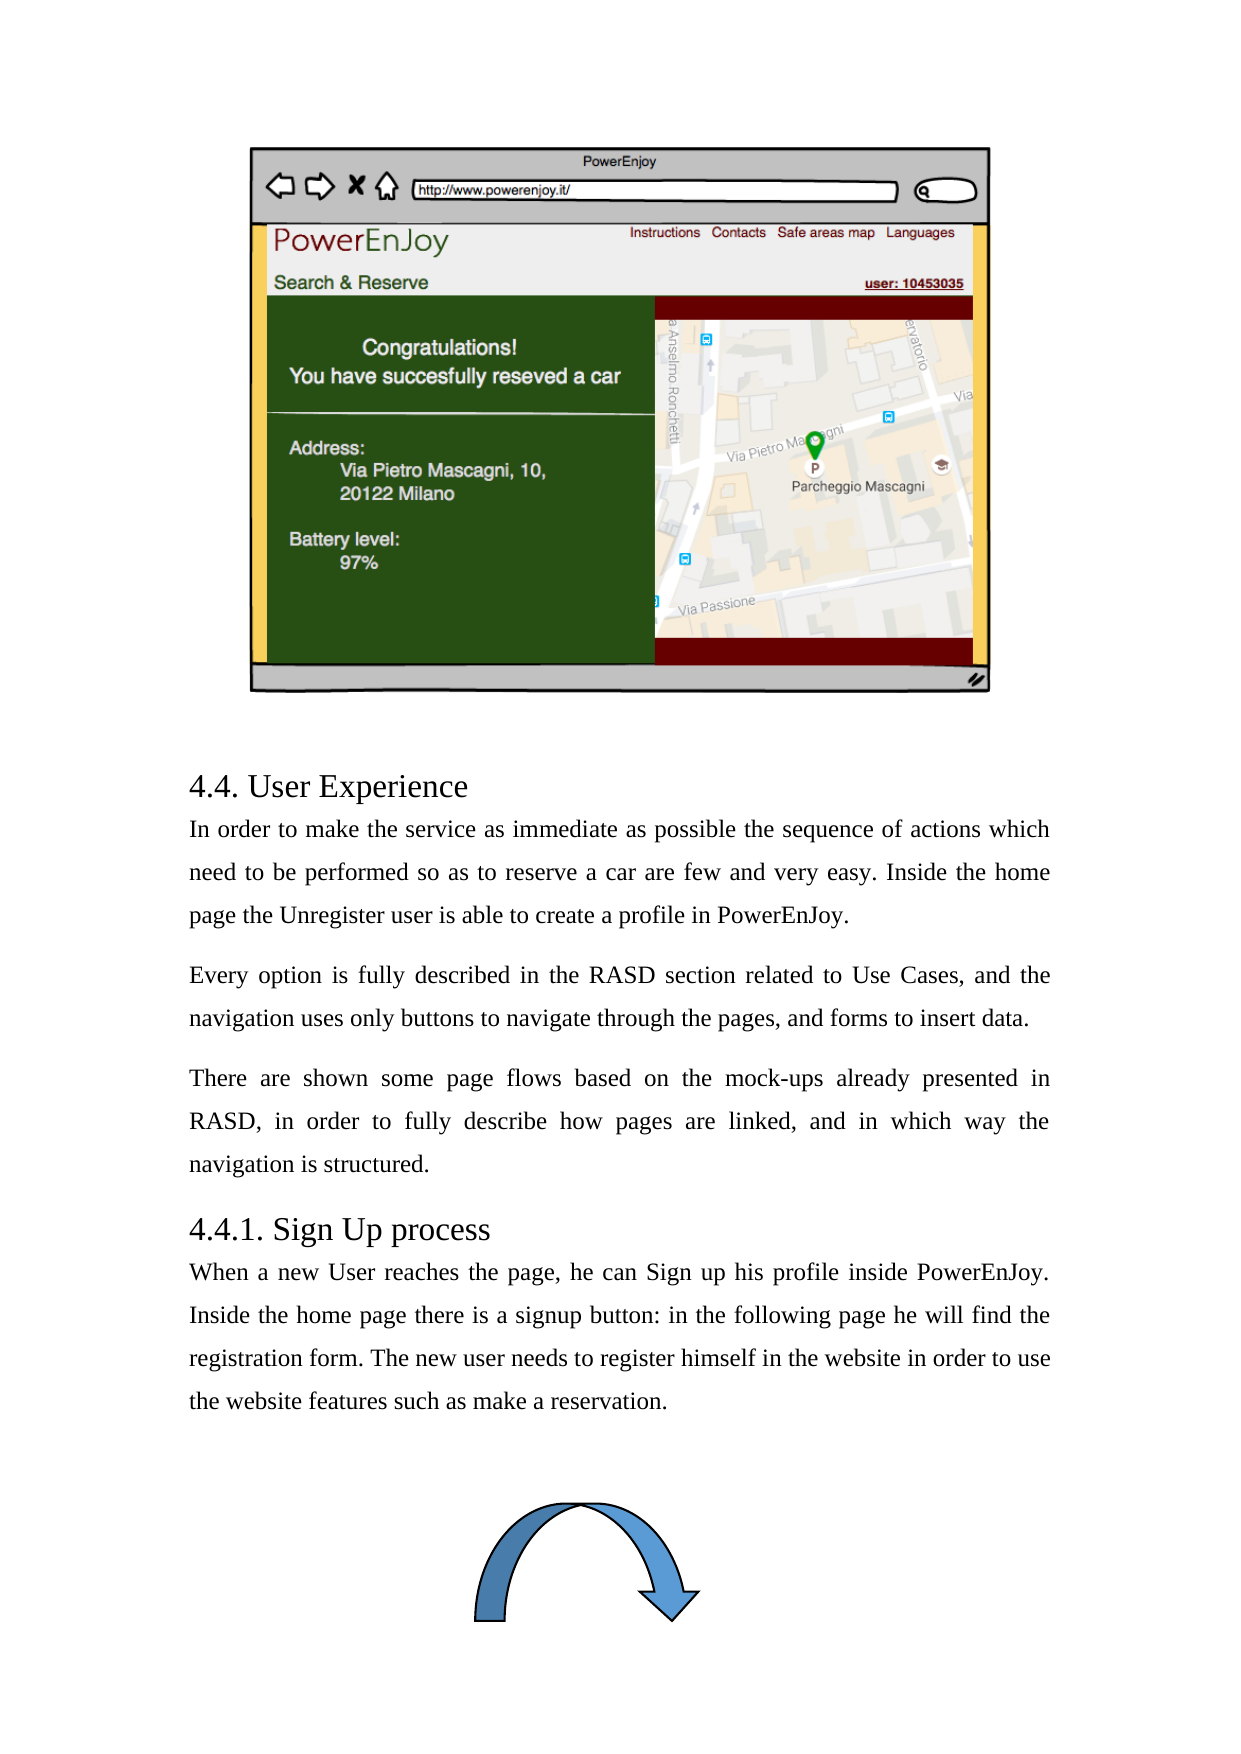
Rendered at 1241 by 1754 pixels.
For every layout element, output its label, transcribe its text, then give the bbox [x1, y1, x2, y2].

picture [249, 147, 991, 693]
subtitle 4.4. User Experience [118, 766, 1122, 804]
subtitle 4.4.1. Sign Up process [118, 1209, 1122, 1247]
text When a new User reaches the page, he can Sign up his profile inside PowerEnJoy. Inside the home page there is a signup button: in the following page he will find the registration form. The new user needs to register himself in the website in order to use the website features such as make a reservation. [189, 1257, 1051, 1415]
text In order to make the service as immediate as possible the sequence of actions which need to be performed so as to reserve a car are few and very easy. Inside the home page the Unregister user is able to create a profile in PowerEnJoy. [189, 814, 1051, 929]
text There are shown some page flows based on the mock-ups already presented in RASD, in order to fully describe how pages are linked, and in which way the navigation is structured. [189, 1063, 1051, 1178]
text Every option is fully described in the RASD section related to Use Cases, and the navigation uses only buttons to navigate through the pages, and forms to insert data. [189, 960, 1051, 1032]
